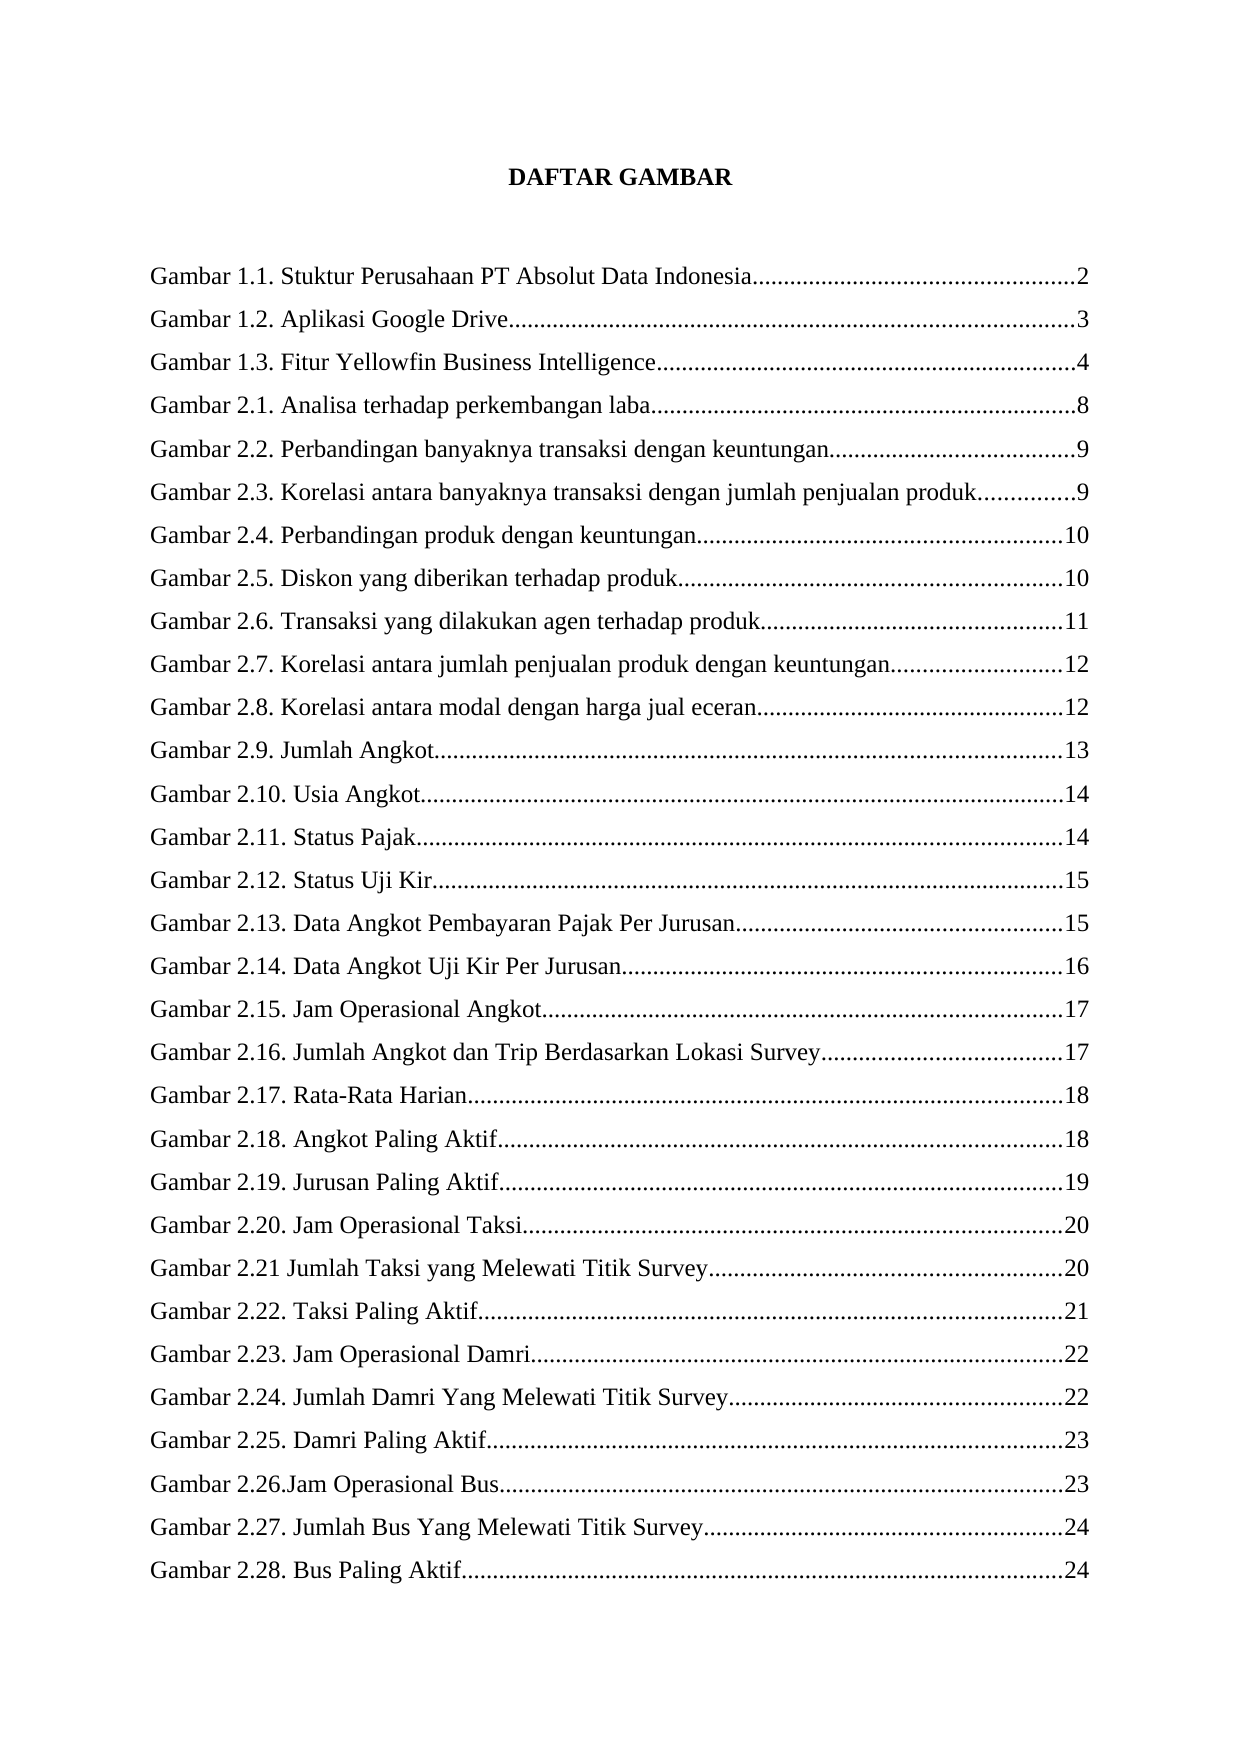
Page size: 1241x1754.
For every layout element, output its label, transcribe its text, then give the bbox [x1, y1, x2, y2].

text Gambar 1.3. Fitur Yellowfin Business Intelligence 4 [150, 347, 1090, 376]
text Gambar 2.26.Jam Operasional Bus 23 [150, 1469, 1090, 1497]
text Gambar 2.17. Rata-Rata Harian 18 [150, 1081, 1090, 1109]
text Gambar 2.20. Jam Operasional Taksi 20 [150, 1210, 1090, 1239]
text Gambar 2.10. Usia Angkot 14 [150, 779, 1090, 807]
text Gambar 2.23. Jam Operasional Damri 22 [150, 1339, 1090, 1368]
text Gambar 2.5. Diskon yang diberikan terhadap produk 10 [150, 563, 1090, 592]
text Gambar 2.13. Data Angkot Pembayaran Pajak Per Jurusan 15 [150, 908, 1090, 937]
text Gambar 2.27. Jumlah Bus Yang Melewati Titik Survey 24 [150, 1512, 1090, 1541]
text Gambar 2.11. Status Pajak 14 [150, 822, 1090, 851]
text Gambar 2.6. Transaksi yang dilakukan agen terhadap produk 11 [150, 606, 1090, 635]
text Gambar 1.1. Stuktur Perusahaan PT Absolut Data Indonesia 2 [150, 261, 1090, 290]
text Gambar 2.22. Taksi Paling Aktif 21 [150, 1296, 1090, 1325]
text Gambar 2.21 Jumlah Taksi yang Melewati Titik Survey 20 [150, 1253, 1090, 1282]
text Gambar 2.14. Data Angkot Uji Kir Per Jurusan 16 [150, 951, 1090, 980]
text Gambar 2.24. Jumlah Damri Yang Melewati Titik Survey 22 [150, 1382, 1090, 1411]
text Gambar 1.2. Aplikasi Google Drive 3 [150, 304, 1090, 333]
text Gambar 2.9. Jumlah Angkot 13 [150, 736, 1090, 764]
text Gambar 2.12. Status Uji Kir 15 [150, 865, 1090, 894]
text Gambar 2.7. Korelasi antara jumlah penjualan produk dengan keuntungan 12 [150, 649, 1090, 678]
text Gambar 2.4. Perbandingan produk dengan keuntungan 10 [150, 520, 1090, 549]
text Gambar 2.19. Jurusan Paling Aktif 19 [150, 1167, 1090, 1196]
text Gambar 2.15. Jam Operasional Angkot 17 [150, 994, 1090, 1023]
subtitle DAFTAR GAMBAR [150, 162, 1090, 191]
text Gambar 2.1. Analisa terhadap perkembangan laba 8 [150, 391, 1090, 419]
text Gambar 2.18. Angkot Paling Aktif 18 [150, 1124, 1090, 1152]
text Gambar 2.28. Bus Paling Aktif 24 [150, 1555, 1090, 1584]
text Gambar 2.2. Perbandingan banyaknya transaksi dengan keuntungan 9 [150, 434, 1090, 462]
text Gambar 2.3. Korelasi antara banyaknya transaksi dengan jumlah penjualan produk 9 [150, 477, 1090, 506]
text Gambar 2.8. Korelasi antara modal dengan harga jual eceran 12 [150, 692, 1090, 721]
text Gambar 2.25. Damri Paling Aktif 23 [150, 1426, 1090, 1454]
text Gambar 2.16. Jumlah Angkot dan Trip Berdasarkan Lokasi Survey 17 [150, 1037, 1090, 1066]
